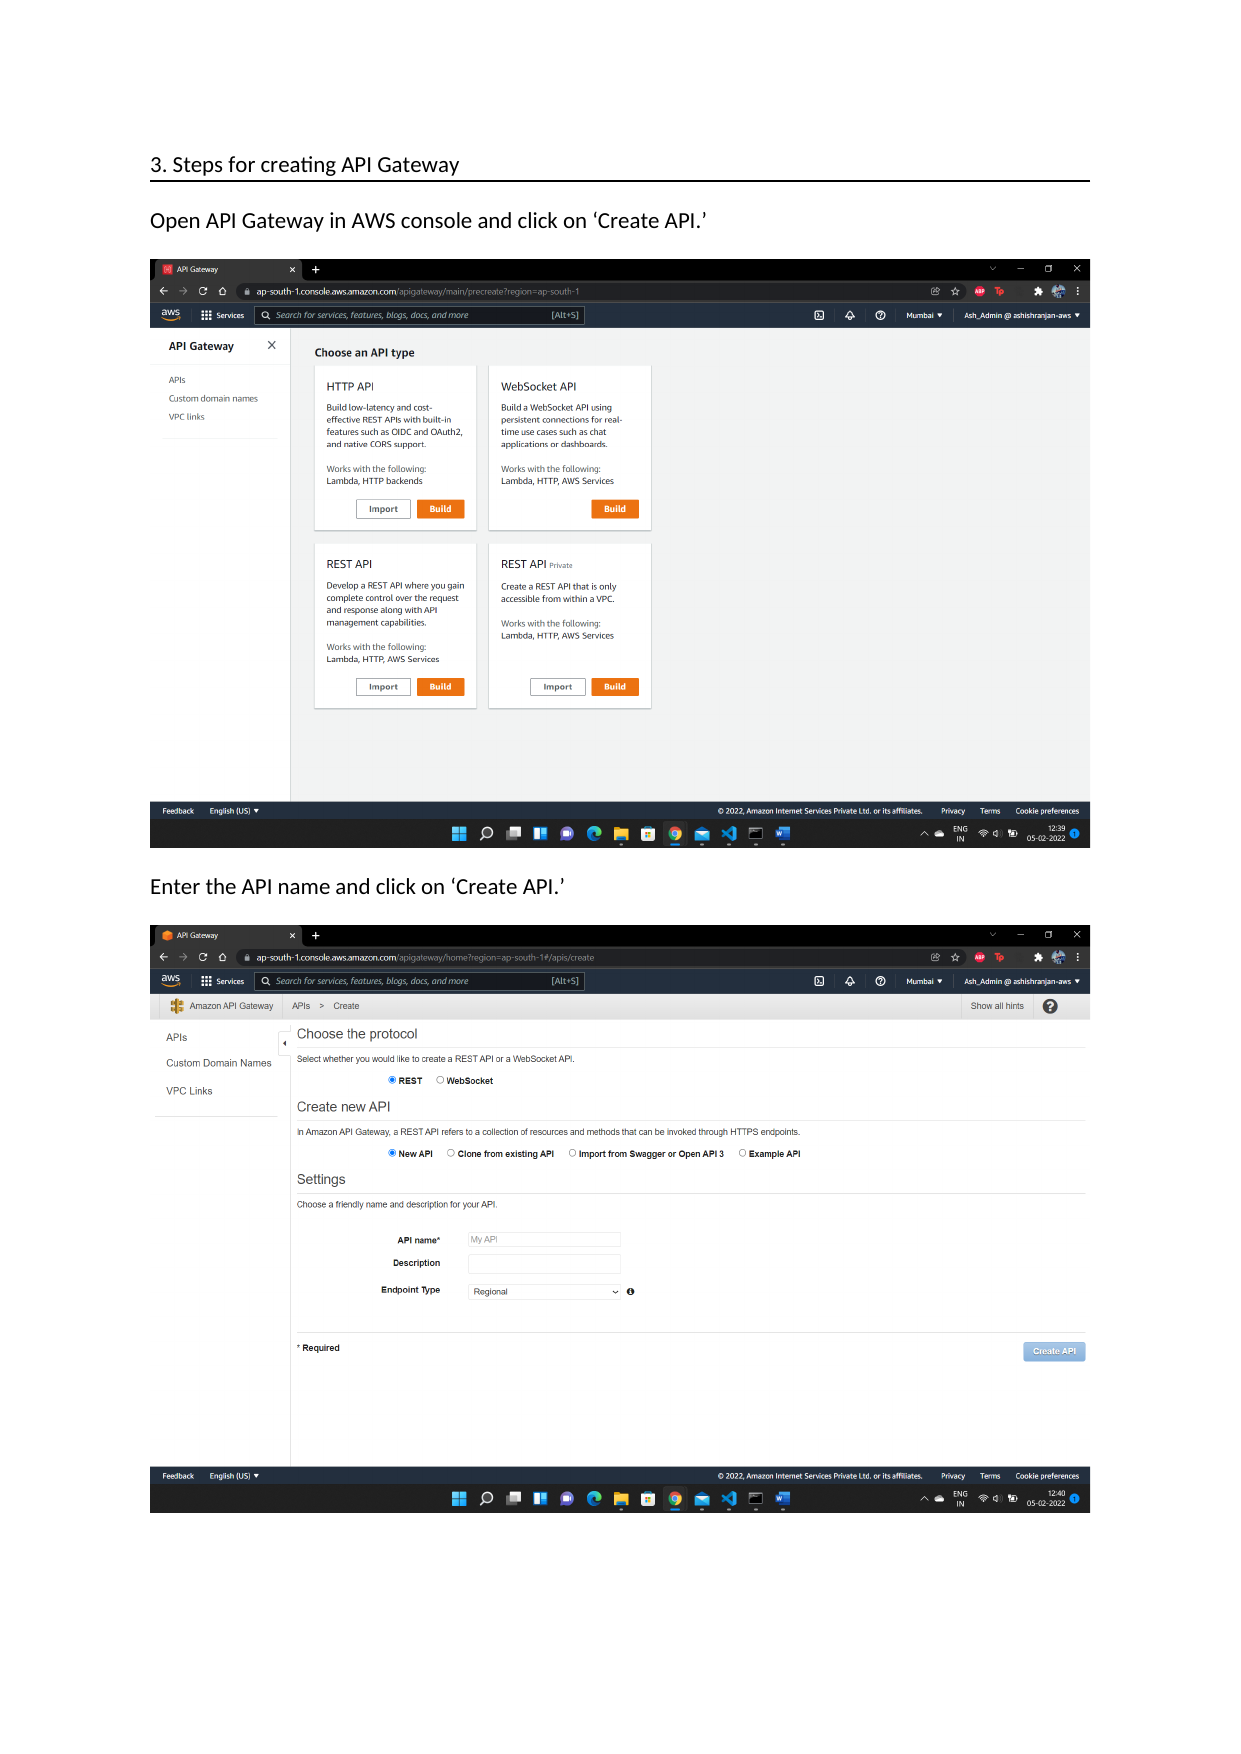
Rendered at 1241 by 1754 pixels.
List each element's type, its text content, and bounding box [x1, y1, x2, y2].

text Open API Gateway in AWS console and click on ‘Create API.’ [150, 207, 1090, 235]
text Enter the API name and click on ‘Create API.’ [150, 872, 1090, 900]
picture [150, 259, 1091, 848]
text 3. Steps for creating API Gateway [150, 150, 1090, 180]
picture [150, 925, 1091, 1513]
